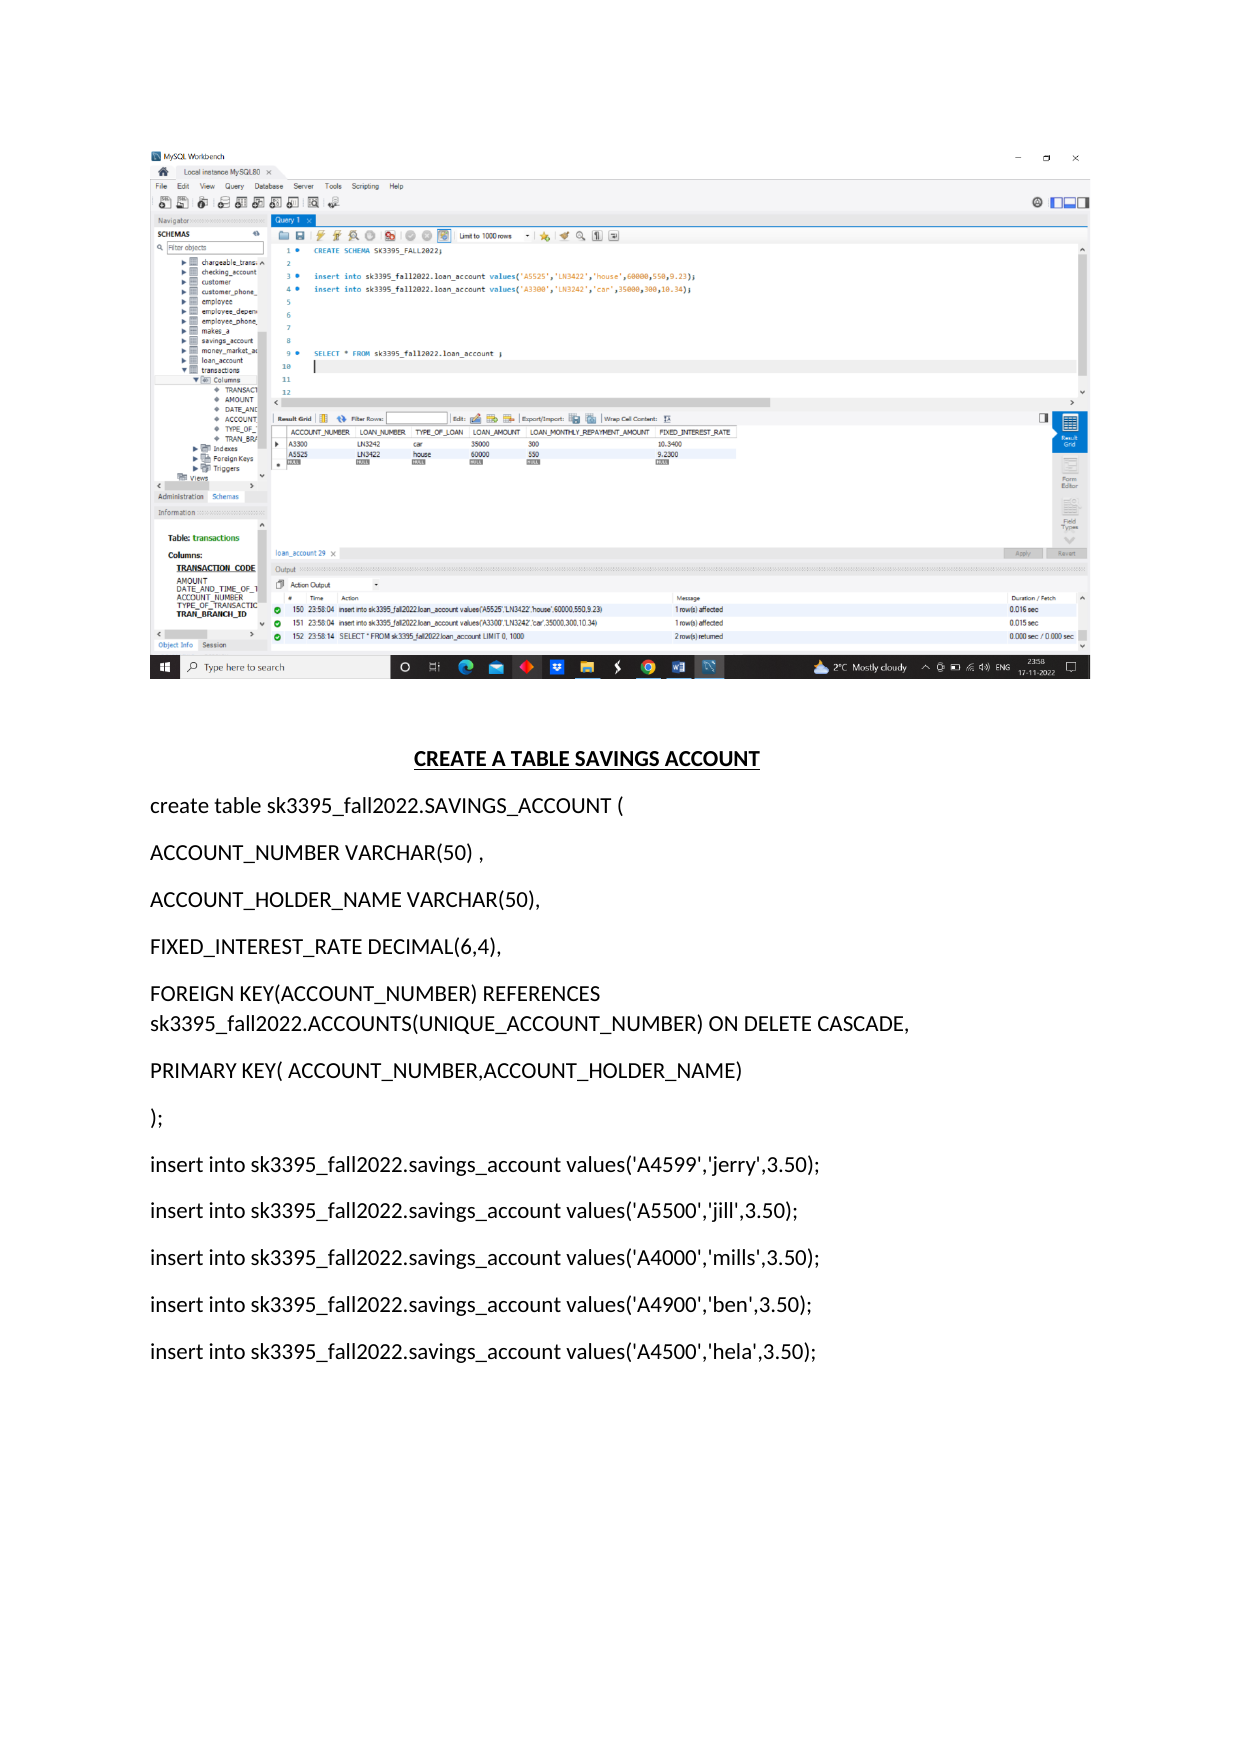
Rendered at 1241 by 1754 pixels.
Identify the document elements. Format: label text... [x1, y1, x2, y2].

picture [150, 150, 1091, 679]
text insert into sk3395_fall2022.savings_account values('A4000','mills',3.50); [150, 1243, 1090, 1272]
text insert into sk3395_fall2022.savings_account values('A4900','ben',3.50); [150, 1290, 1090, 1318]
text PRIMARY KEY( ACCOUNT_NUMBER,ACCOUNT_HOLDER_NAME) [150, 1056, 1090, 1084]
text ACCOUNT_HOLDER_NAME VARCHAR(50), [150, 885, 1090, 913]
text create table sk3395_fall2022.SAVINGS_ACCOUNT ( [150, 791, 1090, 819]
text insert into sk3395_fall2022.savings_account values('A4599','jerry',3.50); [150, 1150, 1090, 1178]
text FIXED_INTEREST_RATE DECIMAL(6,4), [150, 932, 1090, 960]
text FOREIGN KEY(ACCOUNT_NUMBER) REFERENCES sk3395_fall2022.ACCOUNTS(UNIQUE_ACCOUNT_NUMBER) ON DELETE CASCADE, [150, 979, 1090, 1037]
text insert into sk3395_fall2022.savings_account values('A4500','hela',3.50); [150, 1337, 1090, 1365]
text CREATE A TABLE SAVINGS ACCOUNT [150, 744, 1090, 773]
text ); [150, 1103, 1090, 1131]
text ACCOUNT_NUMBER VARCHAR(50) , [150, 838, 1090, 866]
text insert into sk3395_fall2022.savings_account values('A5500','jill',3.50); [150, 1197, 1090, 1225]
